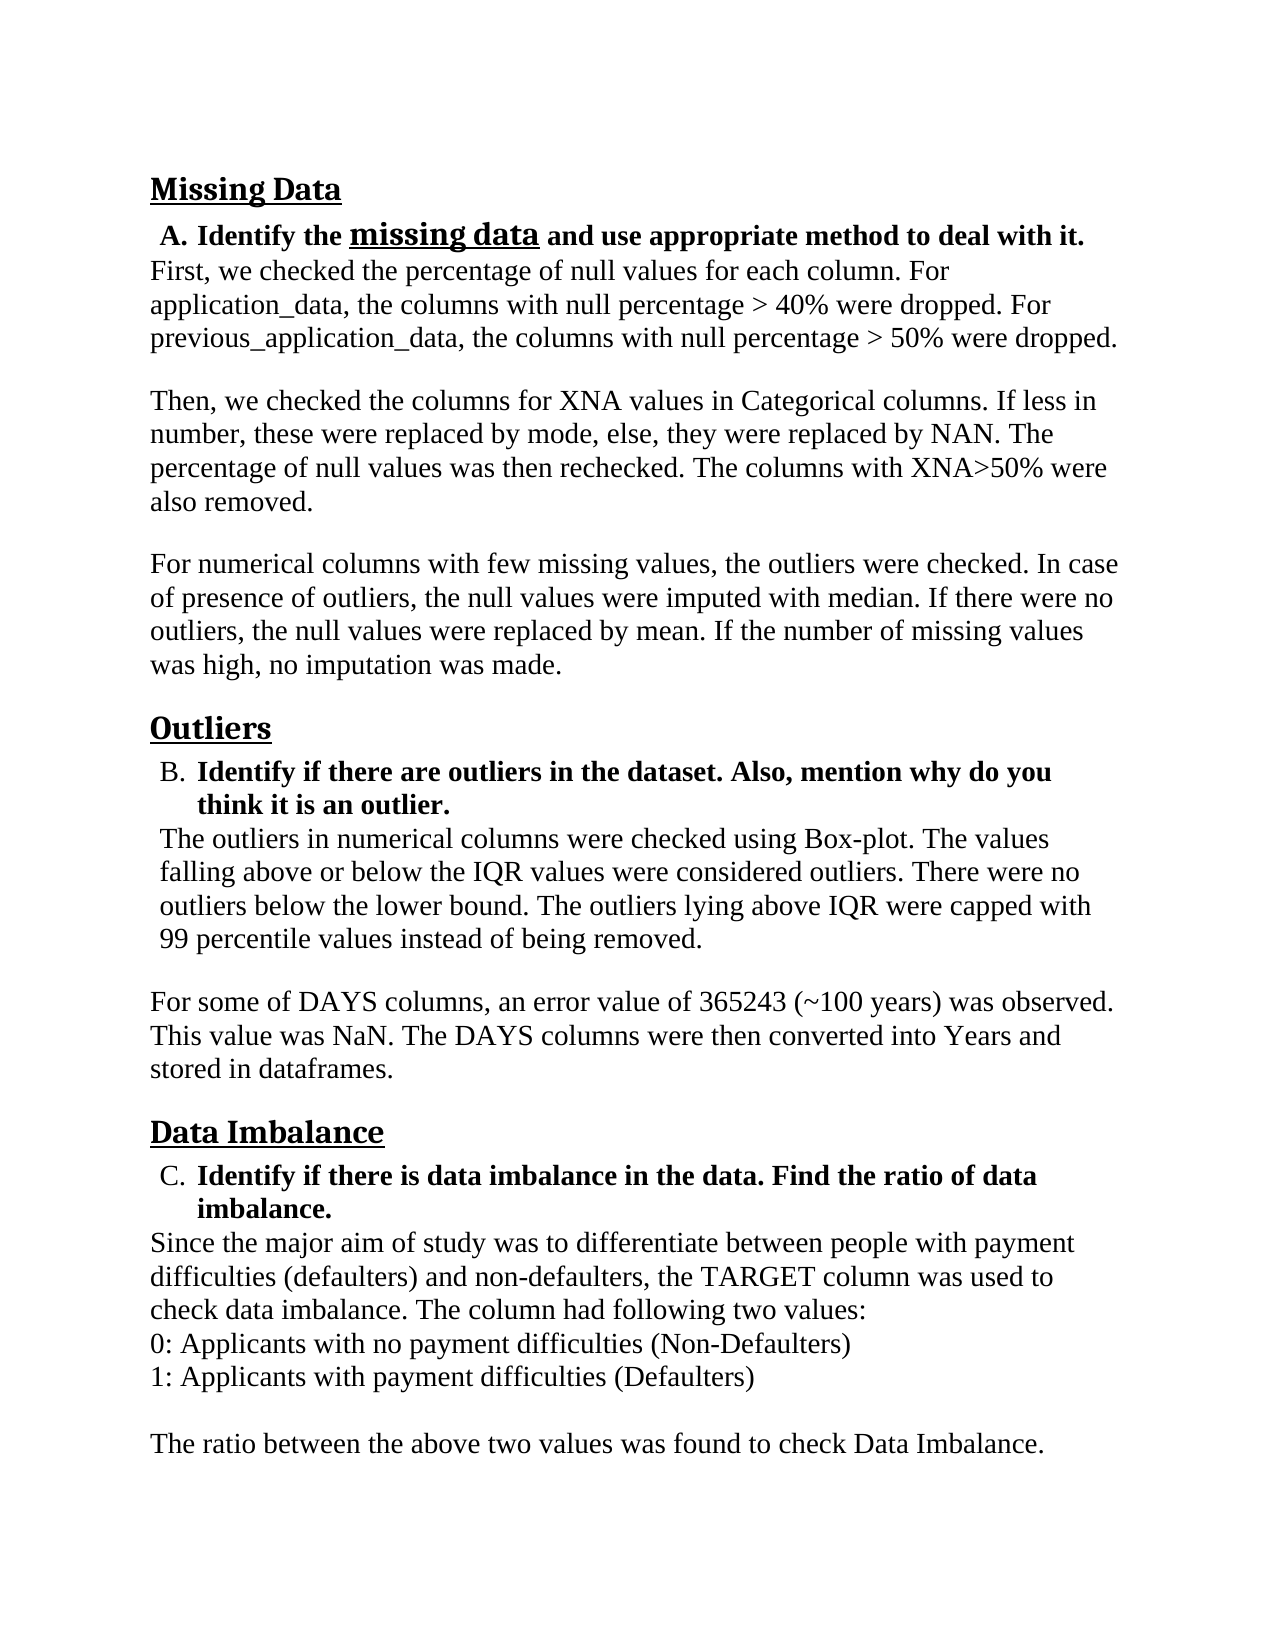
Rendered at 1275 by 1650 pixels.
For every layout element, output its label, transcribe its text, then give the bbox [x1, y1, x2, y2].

text 1: Applicants with payment difficulties (Defaulters) [150, 1359, 1125, 1393]
text Then, we checked the columns for XNA values in Categorical columns. If less in number, these were replaced by mode, else, they were replaced by NAN. The percentage of null values was then rechecked. The columns with XNA>50% were also removed. [150, 383, 1125, 517]
list Identify if there is data imbalance in the data. Find the ratio of data imbalance. [159, 1158, 1125, 1225]
subtitle Missing Data [150, 171, 1125, 209]
text For some of DAYS columns, an error value of 365243 (~100 years) was observed. This value was NaN. The DAYS columns were then converted into Years and stored in dataframes. [150, 984, 1125, 1085]
text 0: Applicants with no payment difficulties (Non-Defaulters) [150, 1326, 1125, 1359]
text The ratio between the above two values was found to check Data Imbalance. [150, 1426, 1125, 1460]
list Identify the missing data and use appropriate method to deal with it. [159, 215, 1125, 253]
text For numerical columns with few missing values, the outliers were checked. In case of presence of outliers, the null values were imputed with median. If there were no outliers, the null values were replaced by mean. If the number of missing values was high, no imputation was made. [150, 546, 1125, 681]
list Identify if there are outliers in the dataset. Also, mention why do you think it is an outlier. [159, 754, 1125, 821]
subtitle Outliers [150, 710, 1125, 748]
subtitle Data Imbalance [150, 1114, 1125, 1152]
text Since the major aim of study was to differentiate between people with payment difficulties (defaulters) and non-defaulters, the TARGET column was used to check data imbalance. The column had following two values: [150, 1225, 1125, 1326]
text First, we checked the percentage of null values for each column. For application_data, the columns with null percentage > 40% were dropped. For previous_application_data, the columns with null percentage > 50% were dropped. [150, 253, 1125, 354]
text The outliers in numerical columns were checked using Box-plot. The values falling above or below the IQR values were considered outliers. There were no outliers below the lower bound. The outliers lying above IQR were capped with 99 percentile values instead of being removed. [159, 821, 1125, 955]
